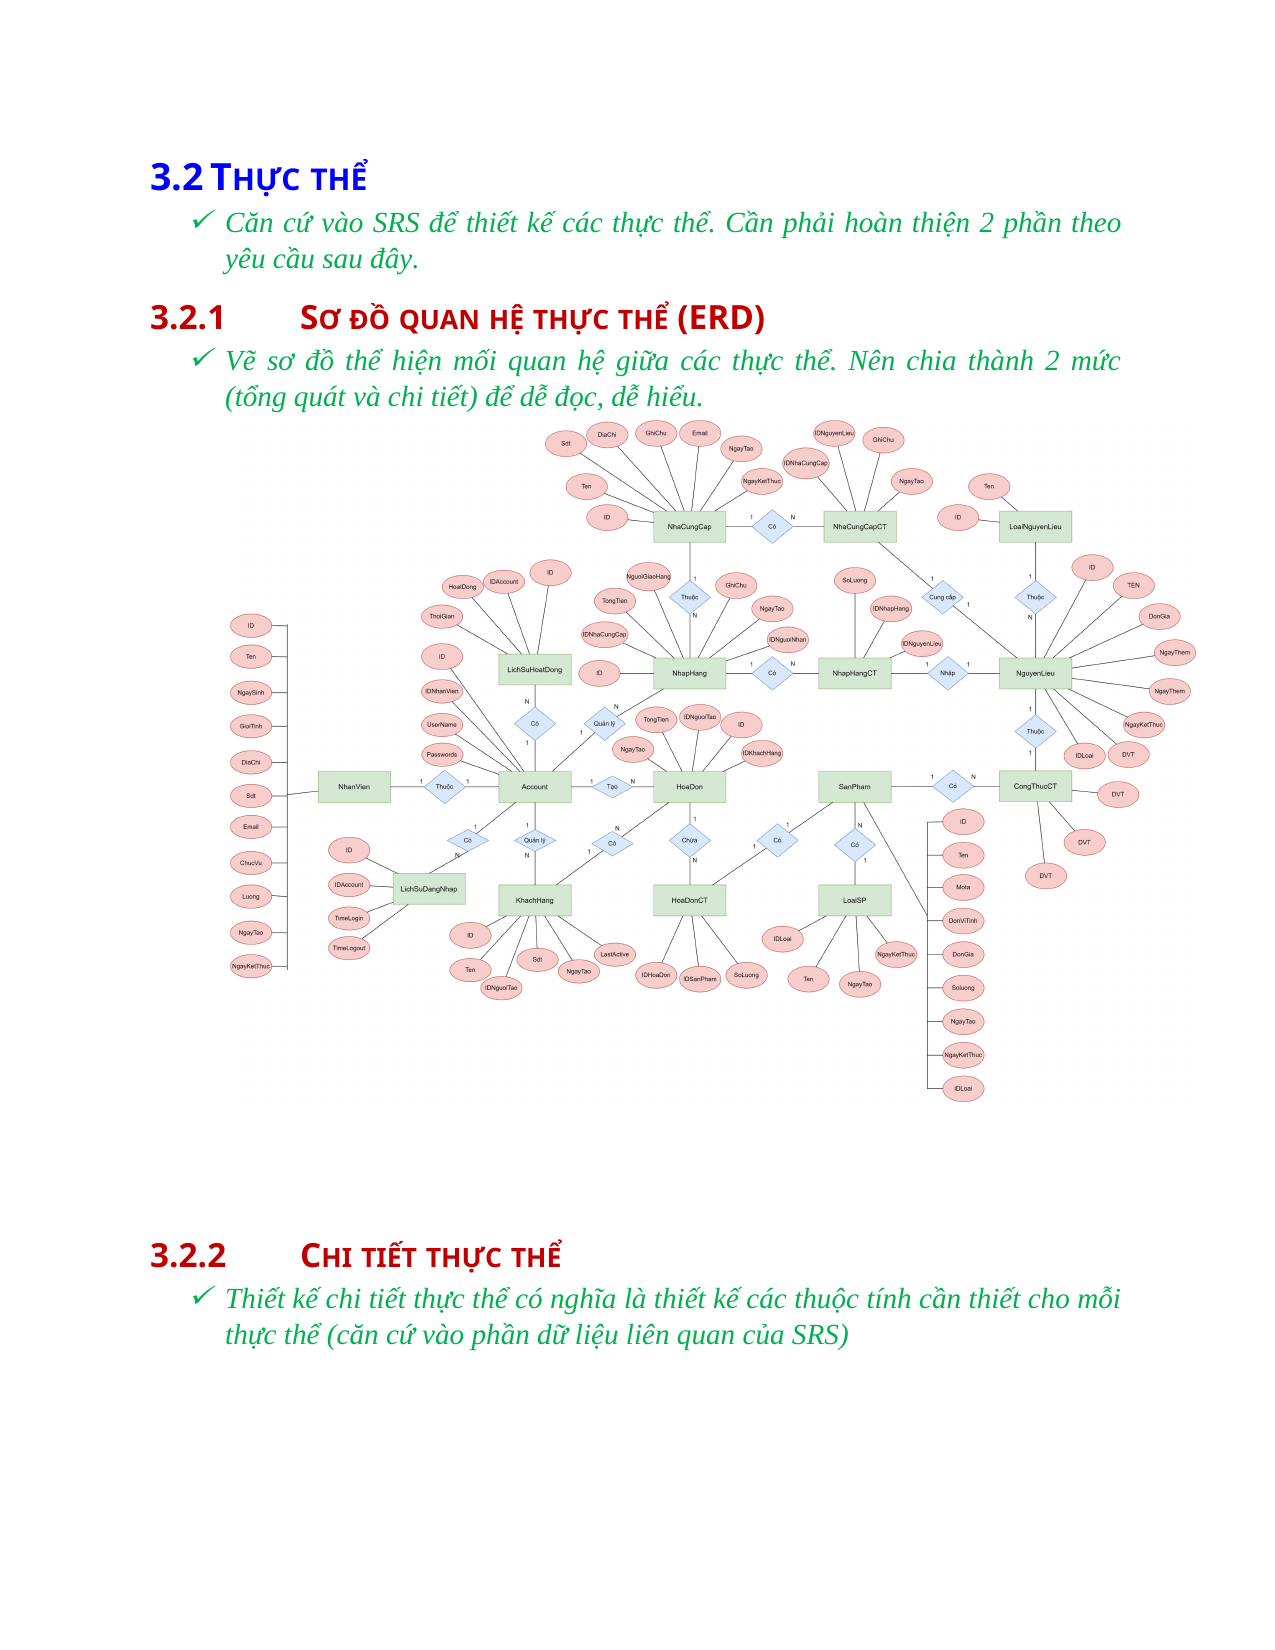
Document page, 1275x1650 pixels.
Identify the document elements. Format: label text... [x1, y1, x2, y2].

list Thiết kế chi tiết thực thể có nghĩa là thiết kế các thuộc tính cần thiết cho mỗi thực thể (căn cứ vào phần dữ liệu liên quan của SRS) [187, 1281, 1125, 1351]
subtitle Chi tiết thực thể [150, 1232, 1125, 1277]
picture [225, 415, 1200, 1107]
list Vẽ sơ đồ thể hiện mối quan hệ giữa các thực thể. Nên chia thành 2 mức (tổng quát và chi tiết) để dễ đọc, dễ hiểu. [187, 343, 1125, 413]
subtitle Sơ đồ quan hệ thực thể (ERD) [150, 294, 1125, 339]
subtitle Thực thể [150, 150, 1125, 201]
list Căn cứ vào SRS để thiết kế các thực thể. Cần phải hoàn thiện 2 phần theo yêu cầu sau đây. [187, 205, 1125, 275]
